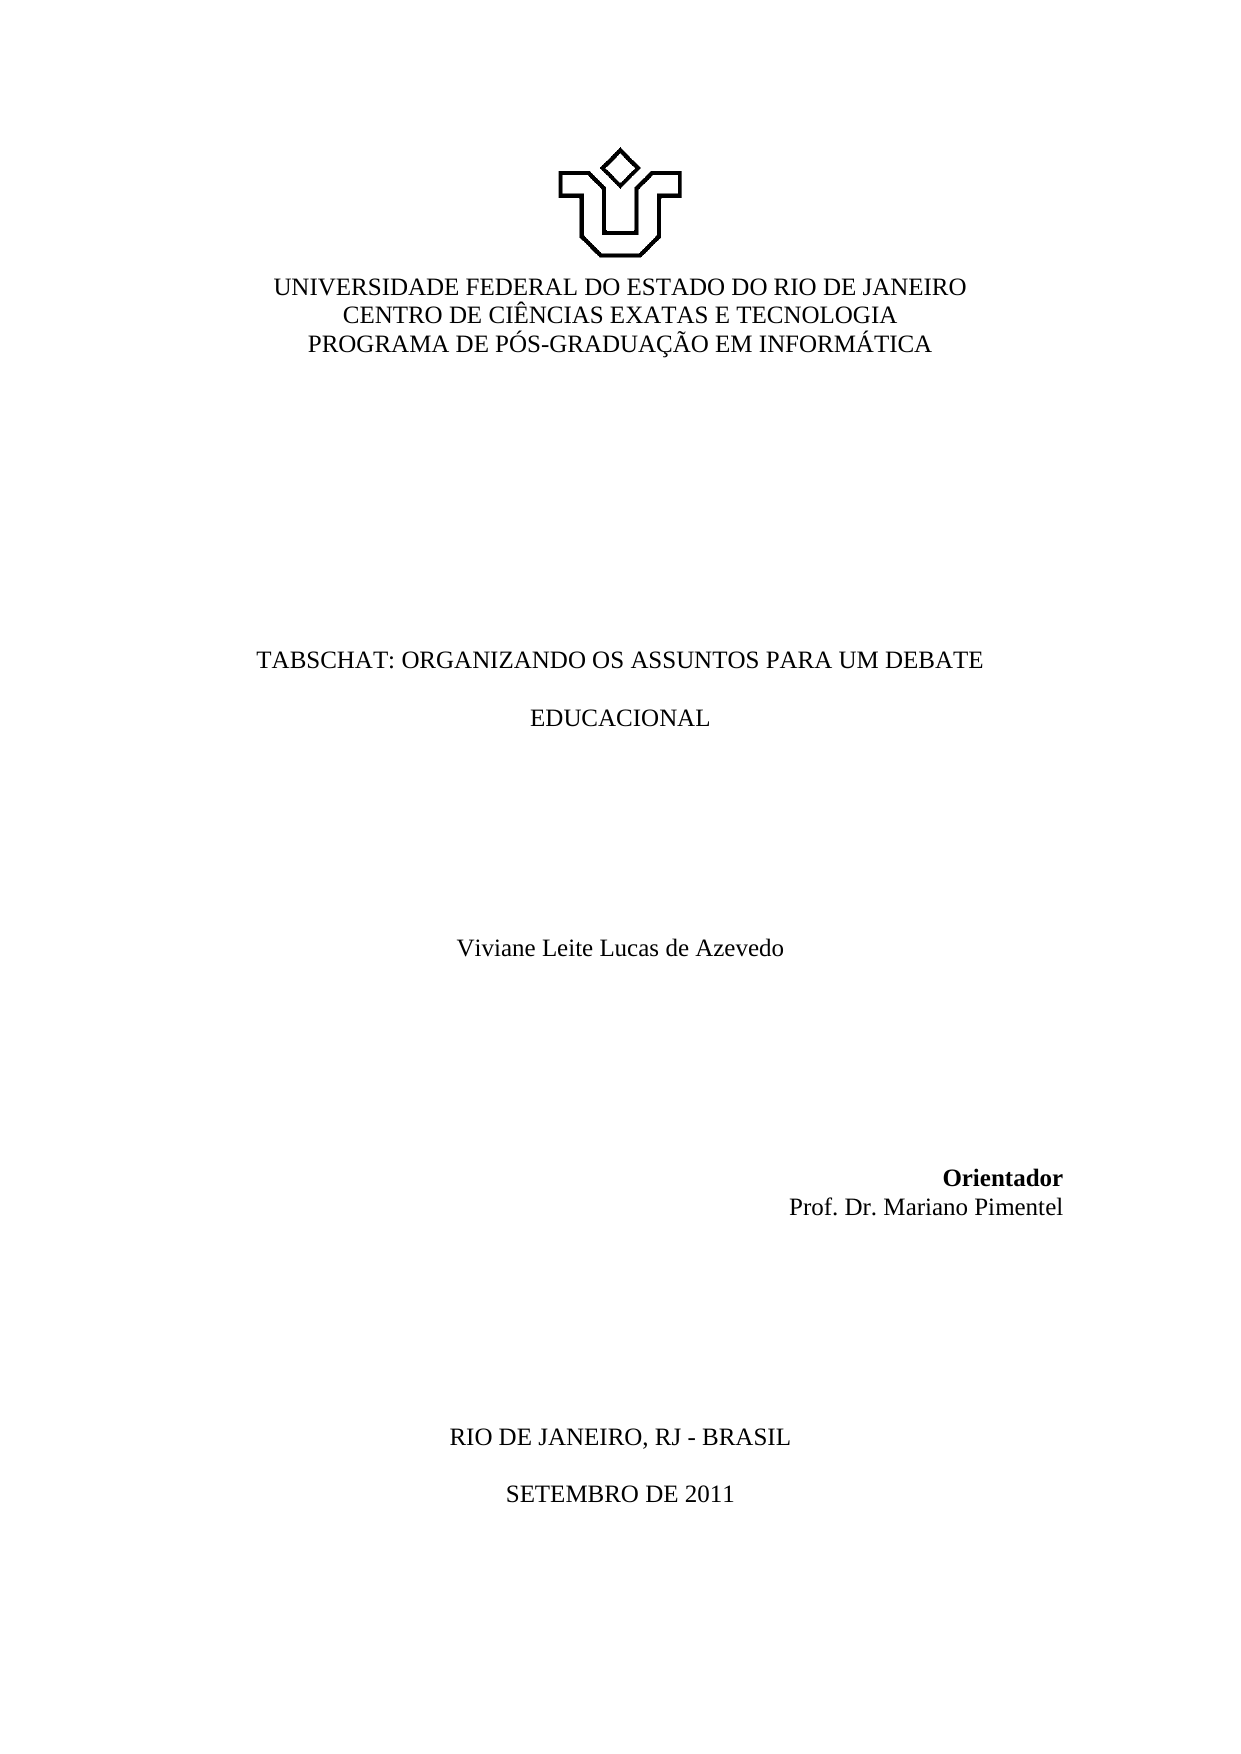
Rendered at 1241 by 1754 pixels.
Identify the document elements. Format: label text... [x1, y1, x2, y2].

text UNIVERSIDADE FEDERAL DO ESTADO DO RIO DE JANEIRO [177, 272, 1063, 300]
text Orientador [177, 1163, 1063, 1192]
text TABSCHAT: ORGANIZANDO OS ASSUNTOS PARA UM DEBATE EDUCACIONAL [177, 645, 1063, 732]
text RIO DE JANEIRO, RJ - BRASIL [177, 1422, 1063, 1450]
text SETEMBRO DE 2011 [177, 1479, 1063, 1508]
text CENTRO DE CIÊNCIAS EXATAS E TECNOLOGIA [177, 300, 1063, 329]
text PROGRAMA DE PÓS-GRADUAÇÃO EM INFORMÁTICA [177, 329, 1063, 358]
text Viviane Leite Lucas de Azevedo [177, 933, 1063, 962]
text Prof. Dr. Mariano Pimentel [177, 1192, 1063, 1220]
